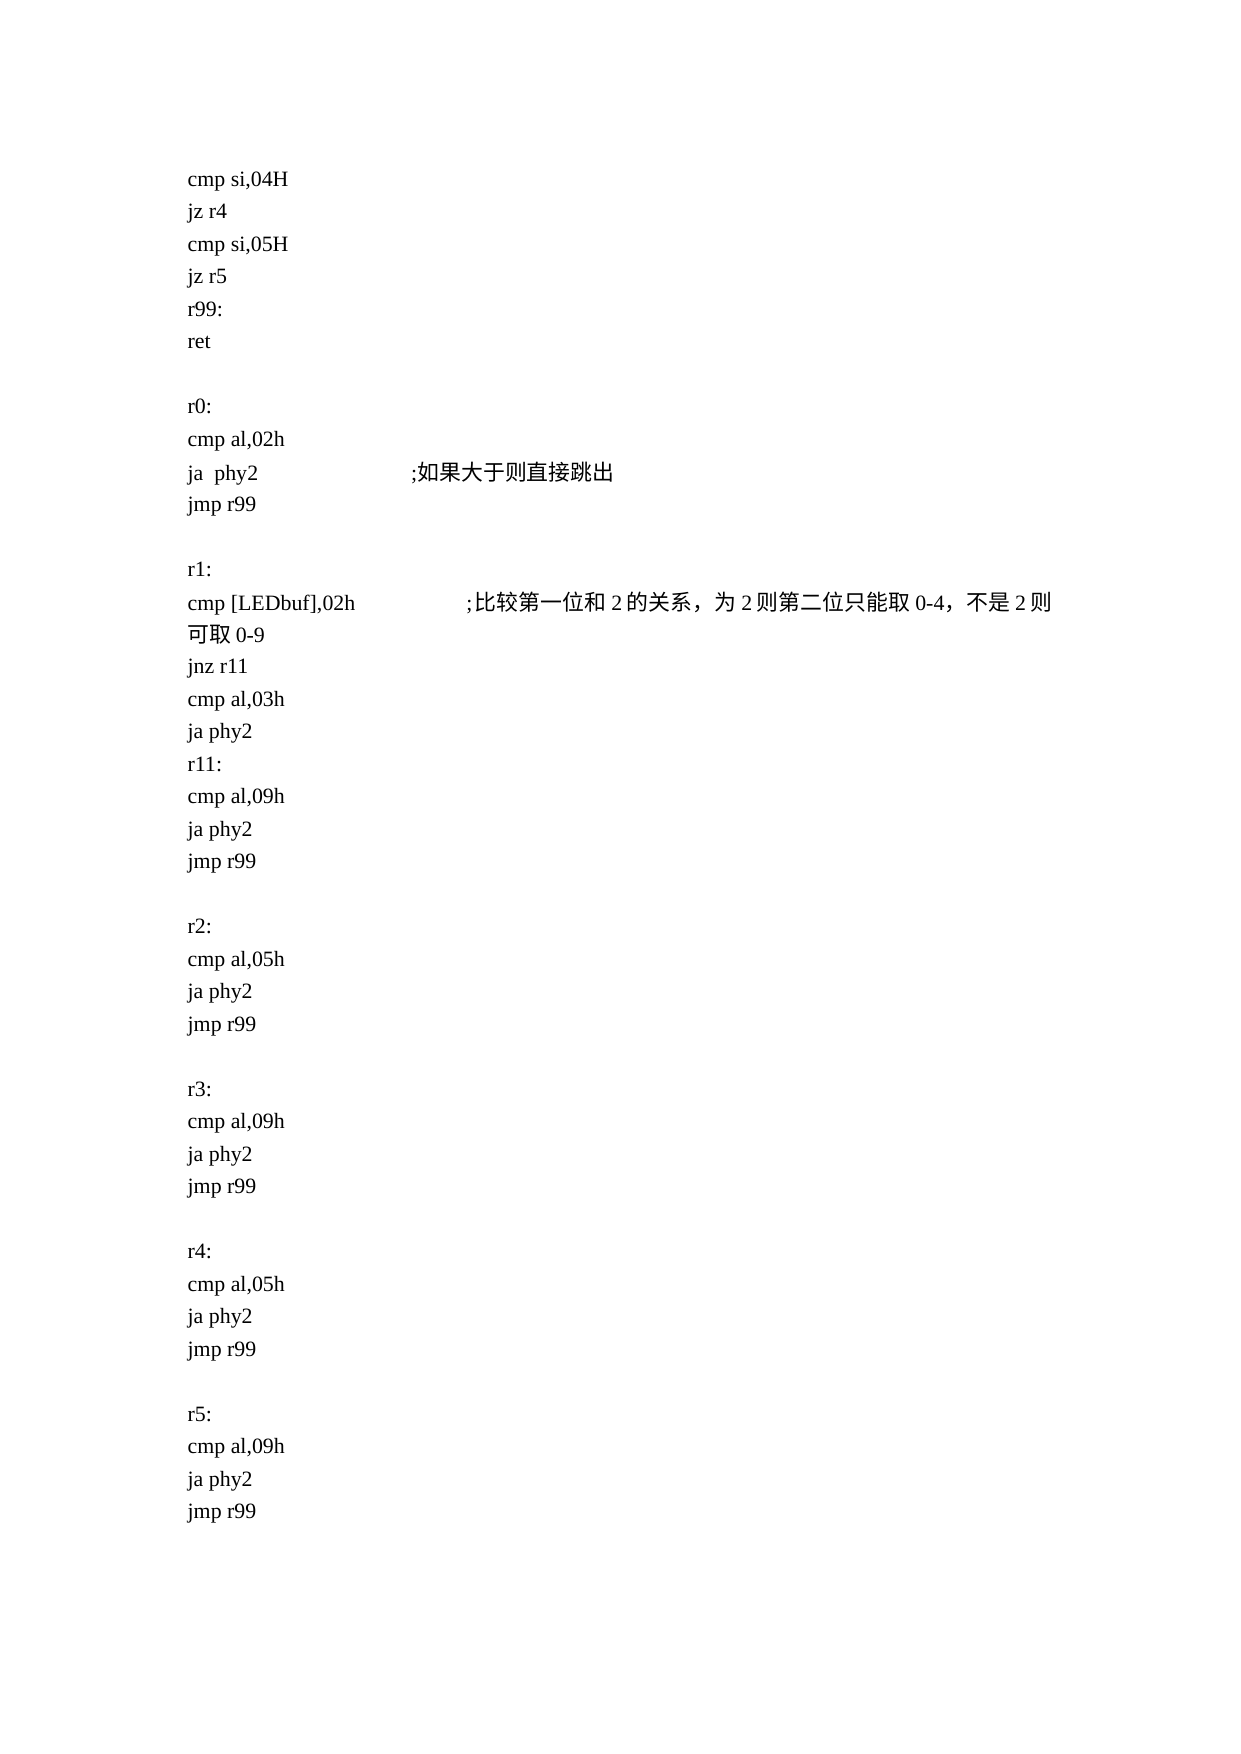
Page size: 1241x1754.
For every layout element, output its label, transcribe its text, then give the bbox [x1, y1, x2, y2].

text cmp [LEDbuf],02h ;比较第一位和2的关系，为2则第二位只能取0-4，不是2则可取0-9 [187, 584, 1053, 649]
text r5: [187, 1397, 1053, 1429]
text cmp al,09h [187, 779, 1053, 812]
text jmp r99 [187, 844, 1053, 877]
text ja phy2 [187, 1299, 1053, 1332]
text cmp si,04H [187, 162, 1053, 194]
text r3: [187, 1072, 1053, 1104]
text ret [187, 324, 1053, 357]
text jmp r99 [187, 1332, 1053, 1364]
text jmp r99 [187, 487, 1053, 519]
text ja phy2 [187, 714, 1053, 747]
text jmp r99 [187, 1007, 1053, 1039]
text jmp r99 [187, 1169, 1053, 1202]
text r1: [187, 552, 1053, 584]
text cmp al,02h [187, 422, 1053, 454]
text ja phy2 ;如果大于则直接跳出 [187, 454, 1053, 487]
text ja phy2 [187, 974, 1053, 1007]
text jz r4 [187, 194, 1053, 227]
text cmp si,05H [187, 227, 1053, 259]
text cmp al,09h [187, 1104, 1053, 1137]
text r99: [187, 292, 1053, 324]
text r4: [187, 1234, 1053, 1267]
text r11: [187, 747, 1053, 779]
text ja phy2 [187, 1462, 1053, 1494]
text cmp al,09h [187, 1429, 1053, 1462]
text cmp al,05h [187, 942, 1053, 974]
text jmp r99 [187, 1494, 1053, 1527]
text ja phy2 [187, 1137, 1053, 1169]
text cmp al,05h [187, 1267, 1053, 1299]
text cmp al,03h [187, 682, 1053, 714]
text ja phy2 [187, 812, 1053, 844]
text jz r5 [187, 259, 1053, 292]
text r0: [187, 389, 1053, 422]
text r2: [187, 909, 1053, 942]
text jnz r11 [187, 649, 1053, 682]
